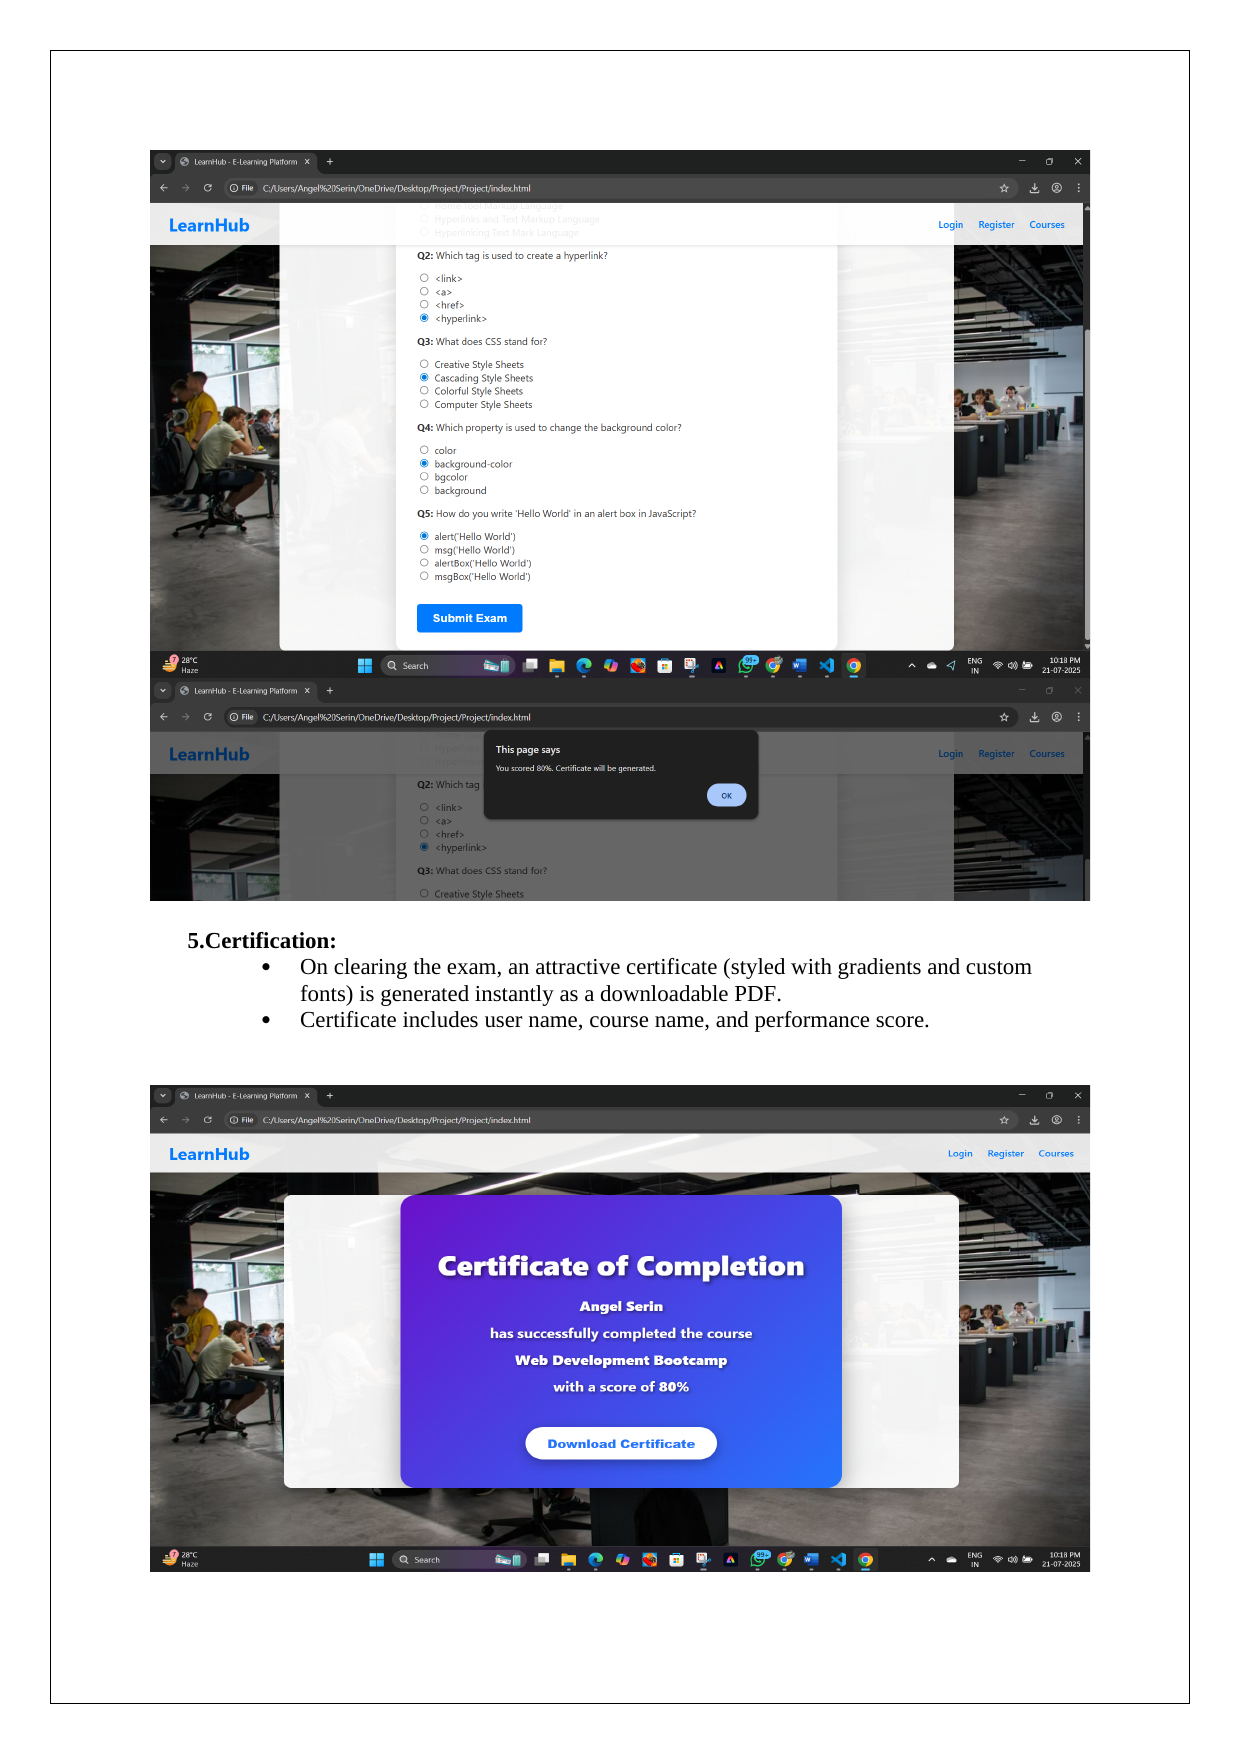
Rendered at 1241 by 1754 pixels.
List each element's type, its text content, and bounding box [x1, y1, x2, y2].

picture [150, 150, 1091, 901]
text 5.Certification: [187, 927, 1090, 953]
list On clearing the exam, an attractive certificate (styled with gradients and custom fonts) is generated instantly as a downloadable PDF. [262, 953, 1090, 1006]
list Certificate includes user name, course name, and performance score. [262, 1006, 1090, 1032]
picture [150, 1085, 1091, 1572]
